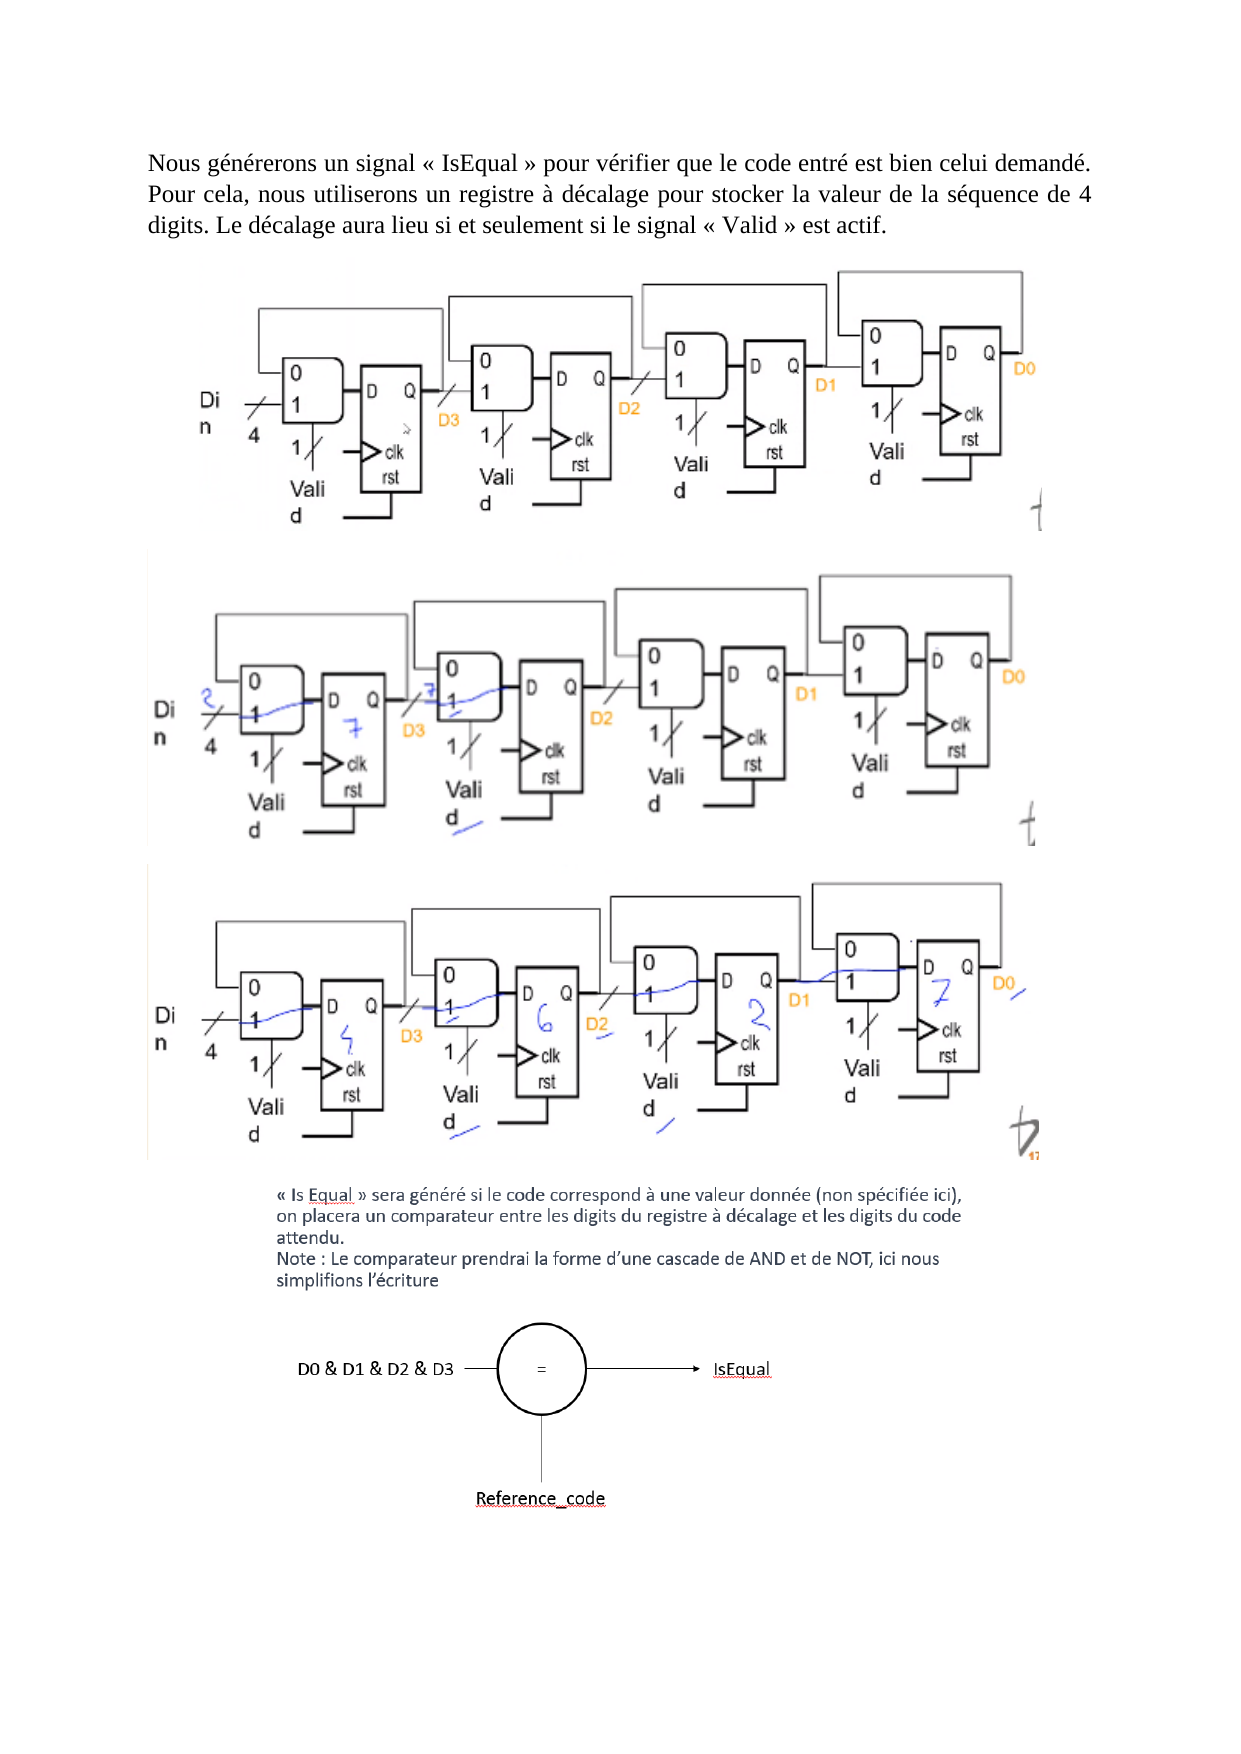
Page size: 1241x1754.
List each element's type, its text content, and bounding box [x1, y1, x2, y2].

text Nous générerons un signal « IsEqual » pour vérifier que le code entré est bien celui demandé. Pour cela, nous utiliserons un registre à décalage pour stocker la valeur de la séquence de 4 digits. Le décalage aura lieu si et seulement si le signal « Valid » est actif. [148, 148, 1093, 238]
picture [147, 864, 1039, 1160]
picture [198, 257, 1042, 531]
picture [257, 1178, 983, 1533]
picture [147, 549, 1036, 846]
